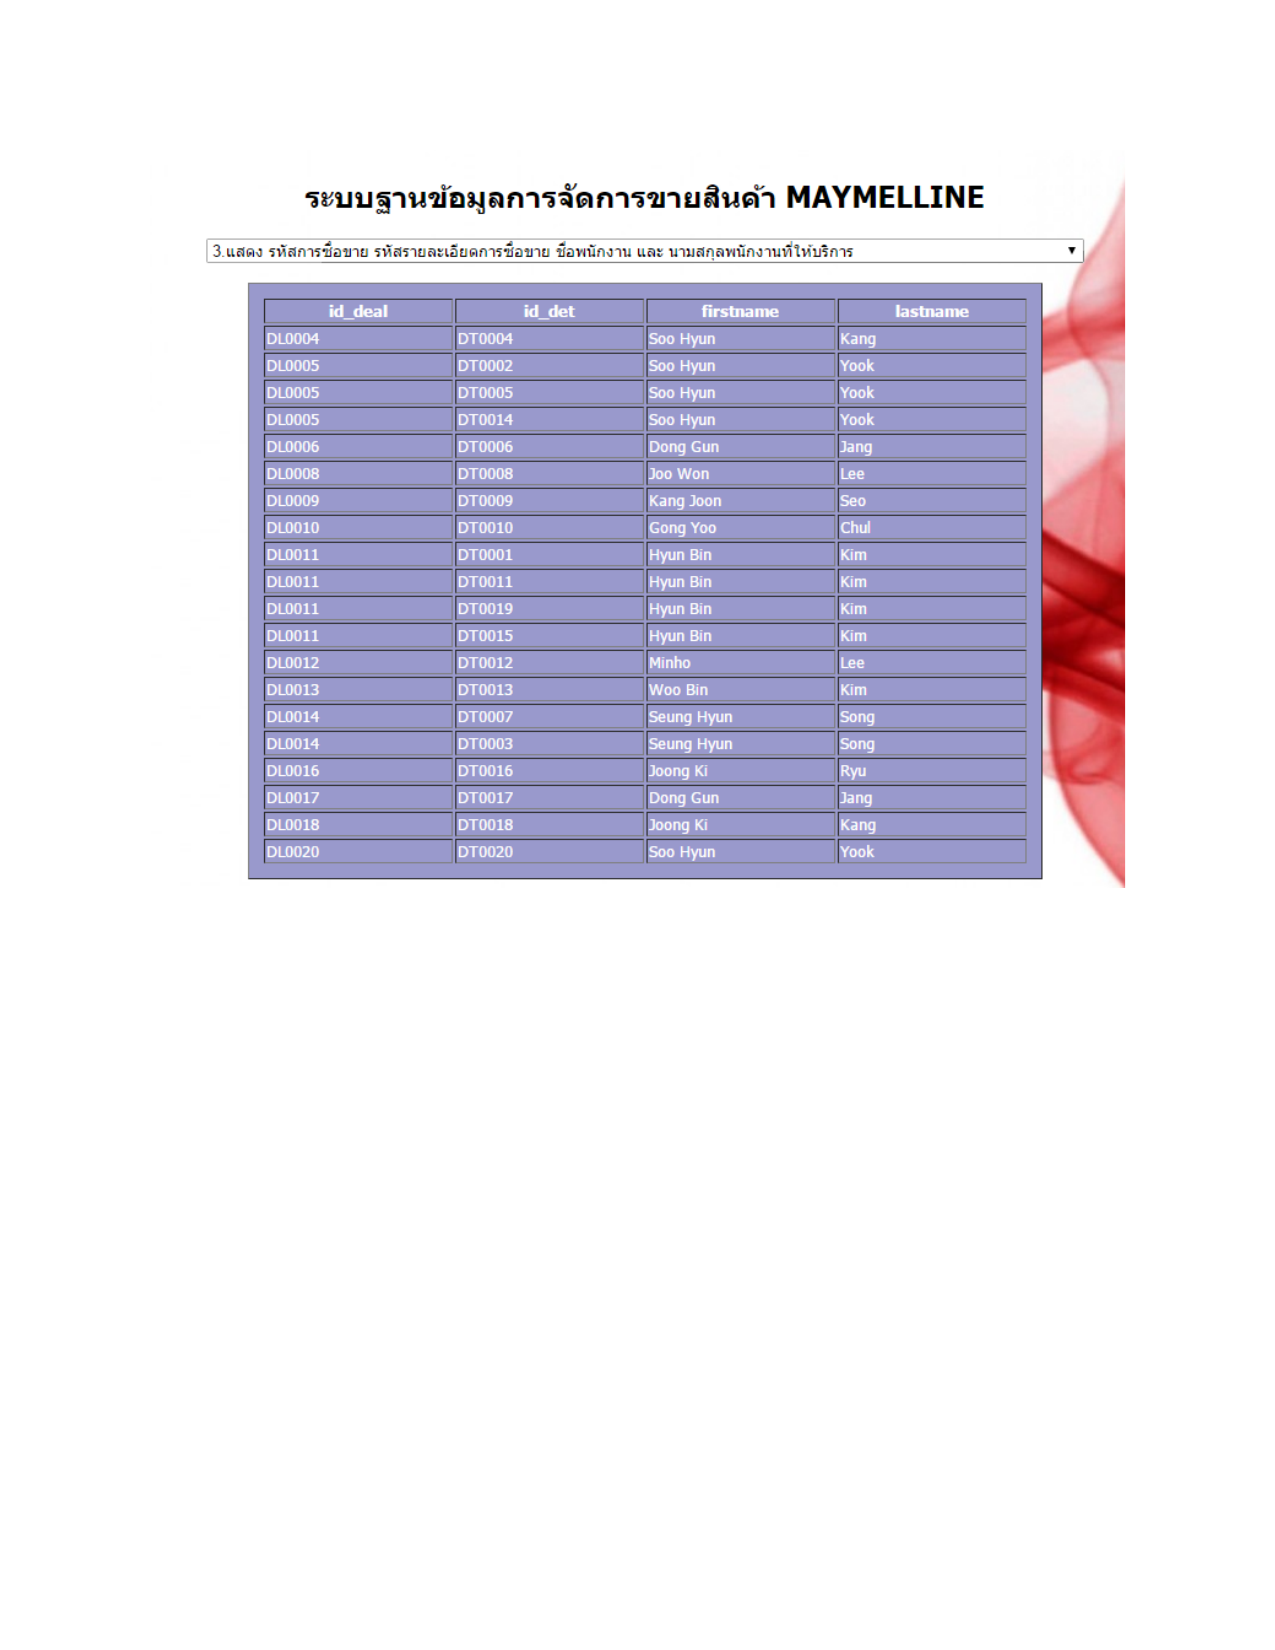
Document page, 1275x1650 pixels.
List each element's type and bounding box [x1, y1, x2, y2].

picture [150, 150, 1125, 888]
